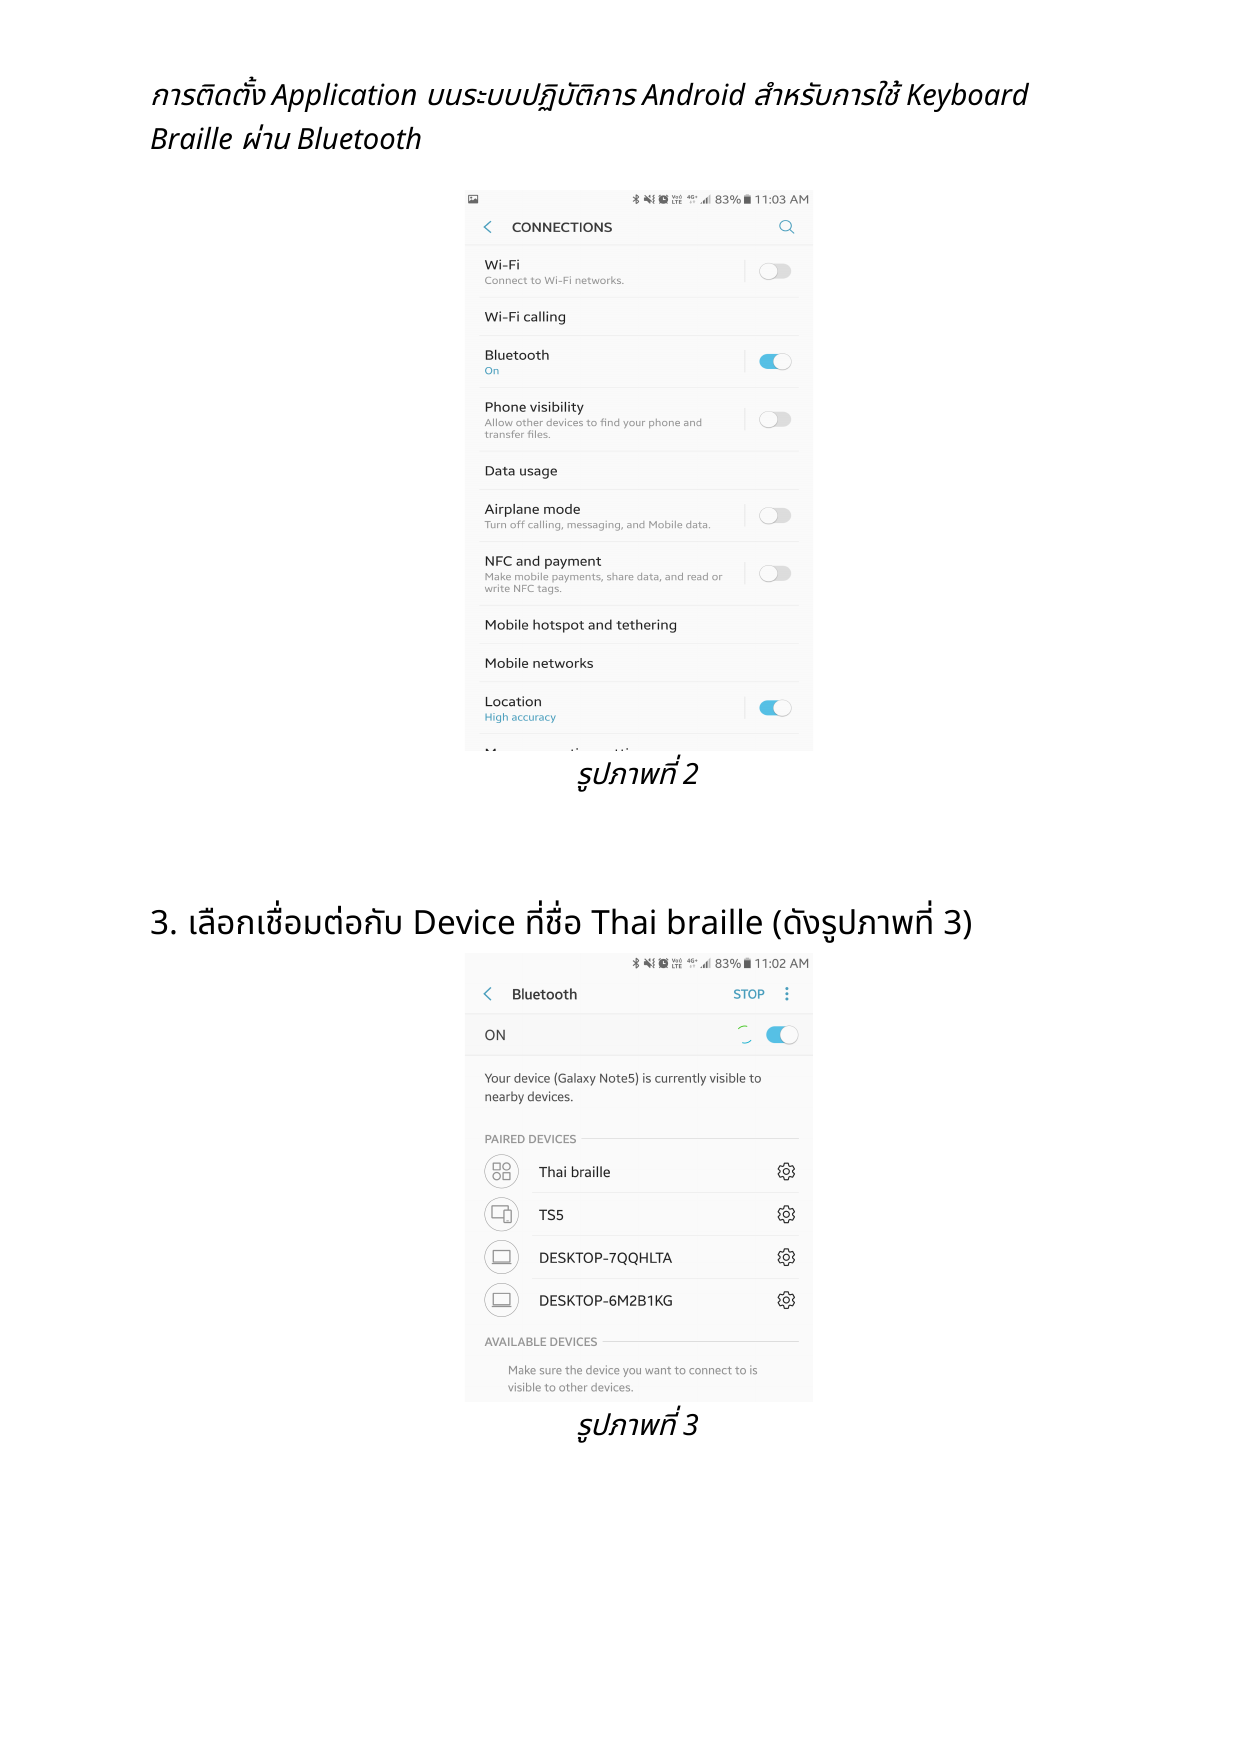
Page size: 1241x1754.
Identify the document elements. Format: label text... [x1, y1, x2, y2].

picture [464, 190, 814, 751]
picture [464, 953, 813, 1402]
list รูปภาพที่ 3 [187, 1404, 1090, 1448]
list รูปภาพที่ 2 [187, 753, 1090, 797]
list เลือกเชื่อมต่อกับ Device ที่ชื่อ Thai braille (ดังรูปภาพที่ 3) [150, 899, 1090, 949]
